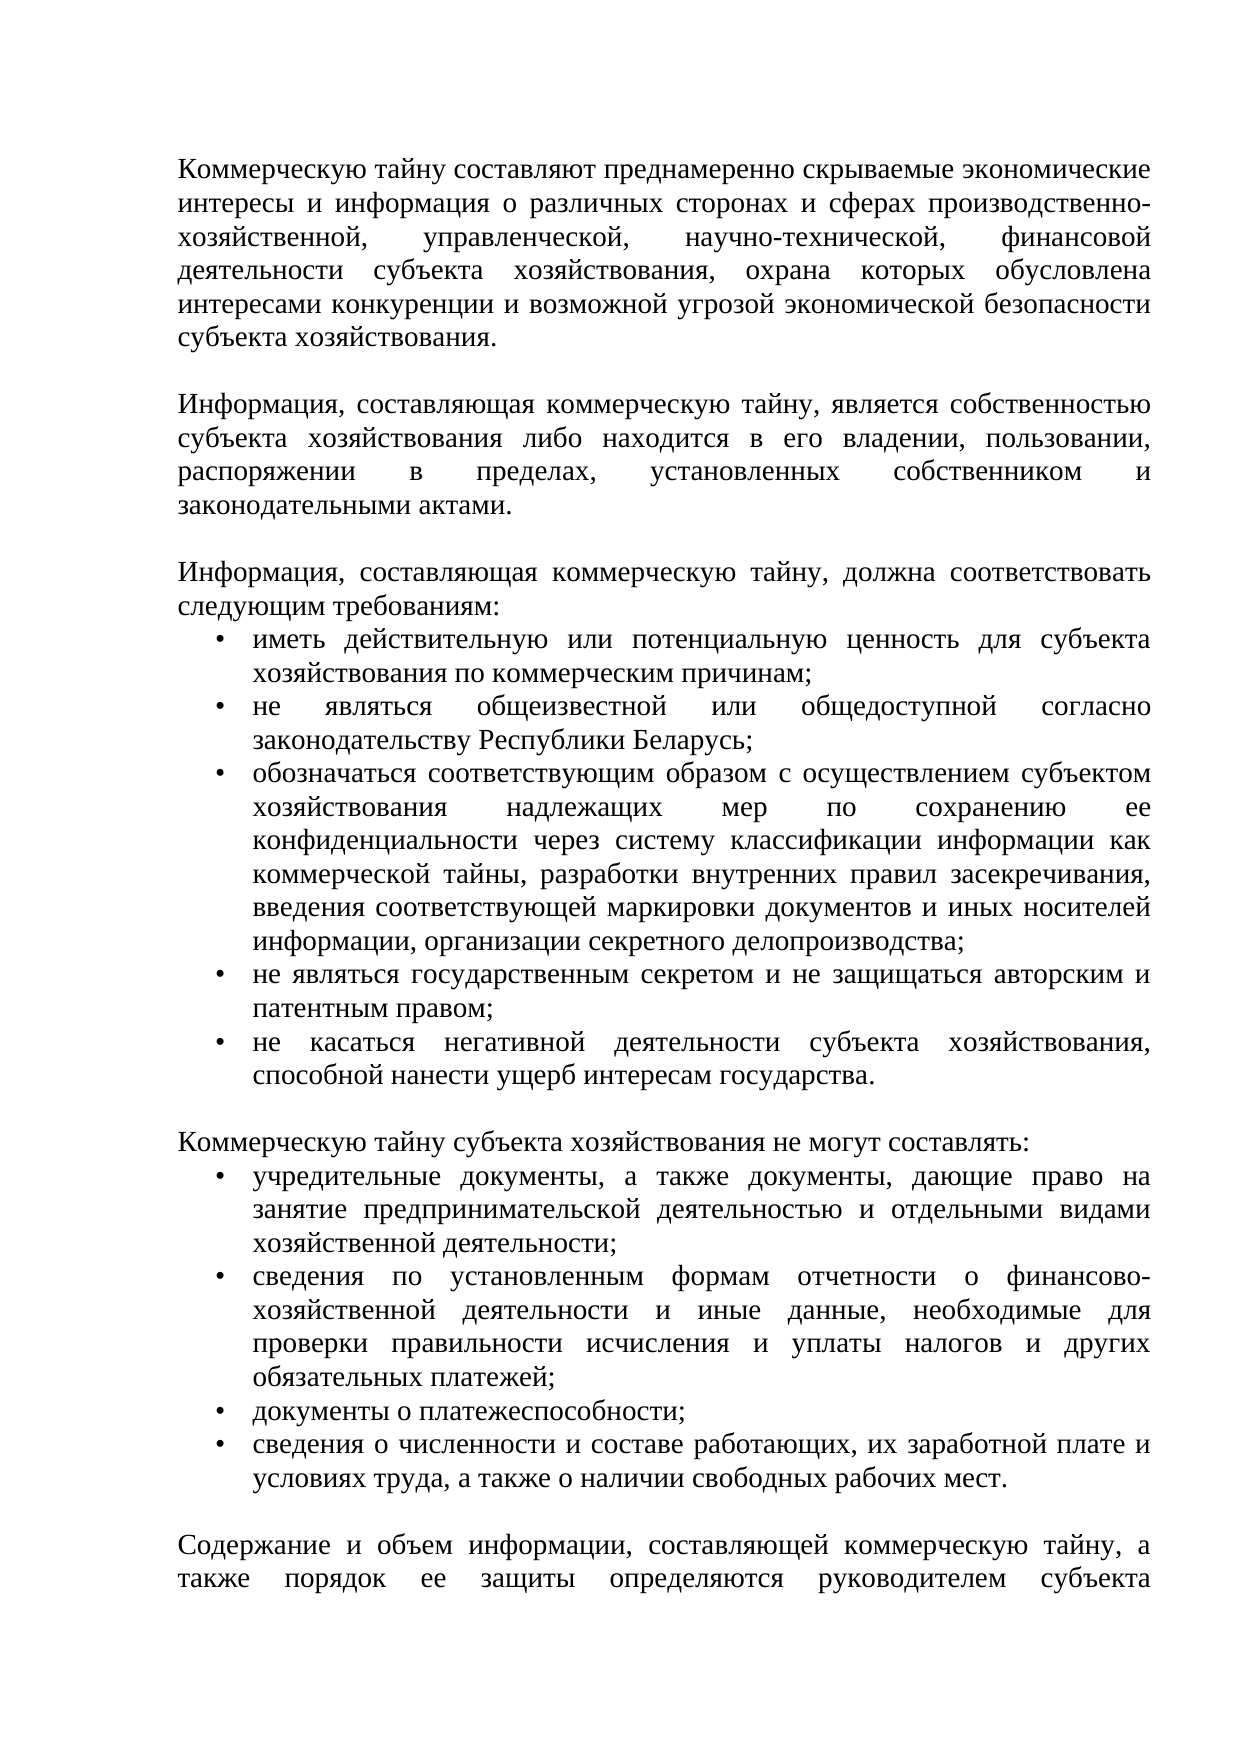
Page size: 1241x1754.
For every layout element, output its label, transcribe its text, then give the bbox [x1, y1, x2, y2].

list сведения по установленным формам отчетности о финансово-хозяйственной деятельности и иные данные, необходимые для проверки правильности исчисления и уплаты налогов и других обязательных платежей; [215, 1258, 1152, 1393]
text Информация, составляющая коммерческую тайну, должна соответствовать следующим требованиям: [177, 554, 1152, 621]
list сведения о численности и составе работающих, их заработной плате и условиях труда, а также о наличии свободных рабочих мест. [215, 1426, 1152, 1493]
list обозначаться соответствующим образом с осуществлением субъектом хозяйствования надлежащих мер по сохранению ее конфиденциальности через систему классификации информации как коммерческой тайны, разработки внутренних правил засекречивания, введения соответствующей маркировки документов и иных носителей информации, организации секретного делопроизводства; [215, 755, 1152, 957]
text Коммерческую тайну составляют преднамеренно скрываемые экономические интересы и информация о различных сторонах и сферах производственно-хозяйственной, управленческой, научно-технической, финансовой деятельности субъекта хозяйствования, охрана которых обусловлена интересами конкуренции и возможной угрозой экономической безопасности субъекта хозяйствования. [177, 152, 1152, 353]
list учредительные документы, а также документы, дающие право на занятие предпринимательской деятельностью и отдельными видами хозяйственной деятельности; [215, 1158, 1152, 1258]
list не касаться негативной деятельности субъекта хозяйствования, способной нанести ущерб интересам государства. [215, 1024, 1152, 1091]
text Информация, составляющая коммерческую тайну, является собственностью субъекта хозяйствования либо находится в его владении, пользовании, распоряжении в пределах, установленных собственником и законодательными актами. [177, 386, 1152, 521]
list не являться государственным секретом и не защищаться авторским и патентным правом; [215, 957, 1152, 1024]
text Коммерческую тайну субъекта хозяйствования не могут составлять: [177, 1124, 1152, 1158]
list не являться общеизвестной или общедоступной согласно законодательству Республики Беларусь; [215, 688, 1152, 755]
list документы о платежеспособности; [215, 1393, 1152, 1426]
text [177, 1527, 1152, 1594]
list иметь действительную или потенциальную ценность для субъекта хозяйствования по коммерческим причинам; [215, 621, 1152, 688]
